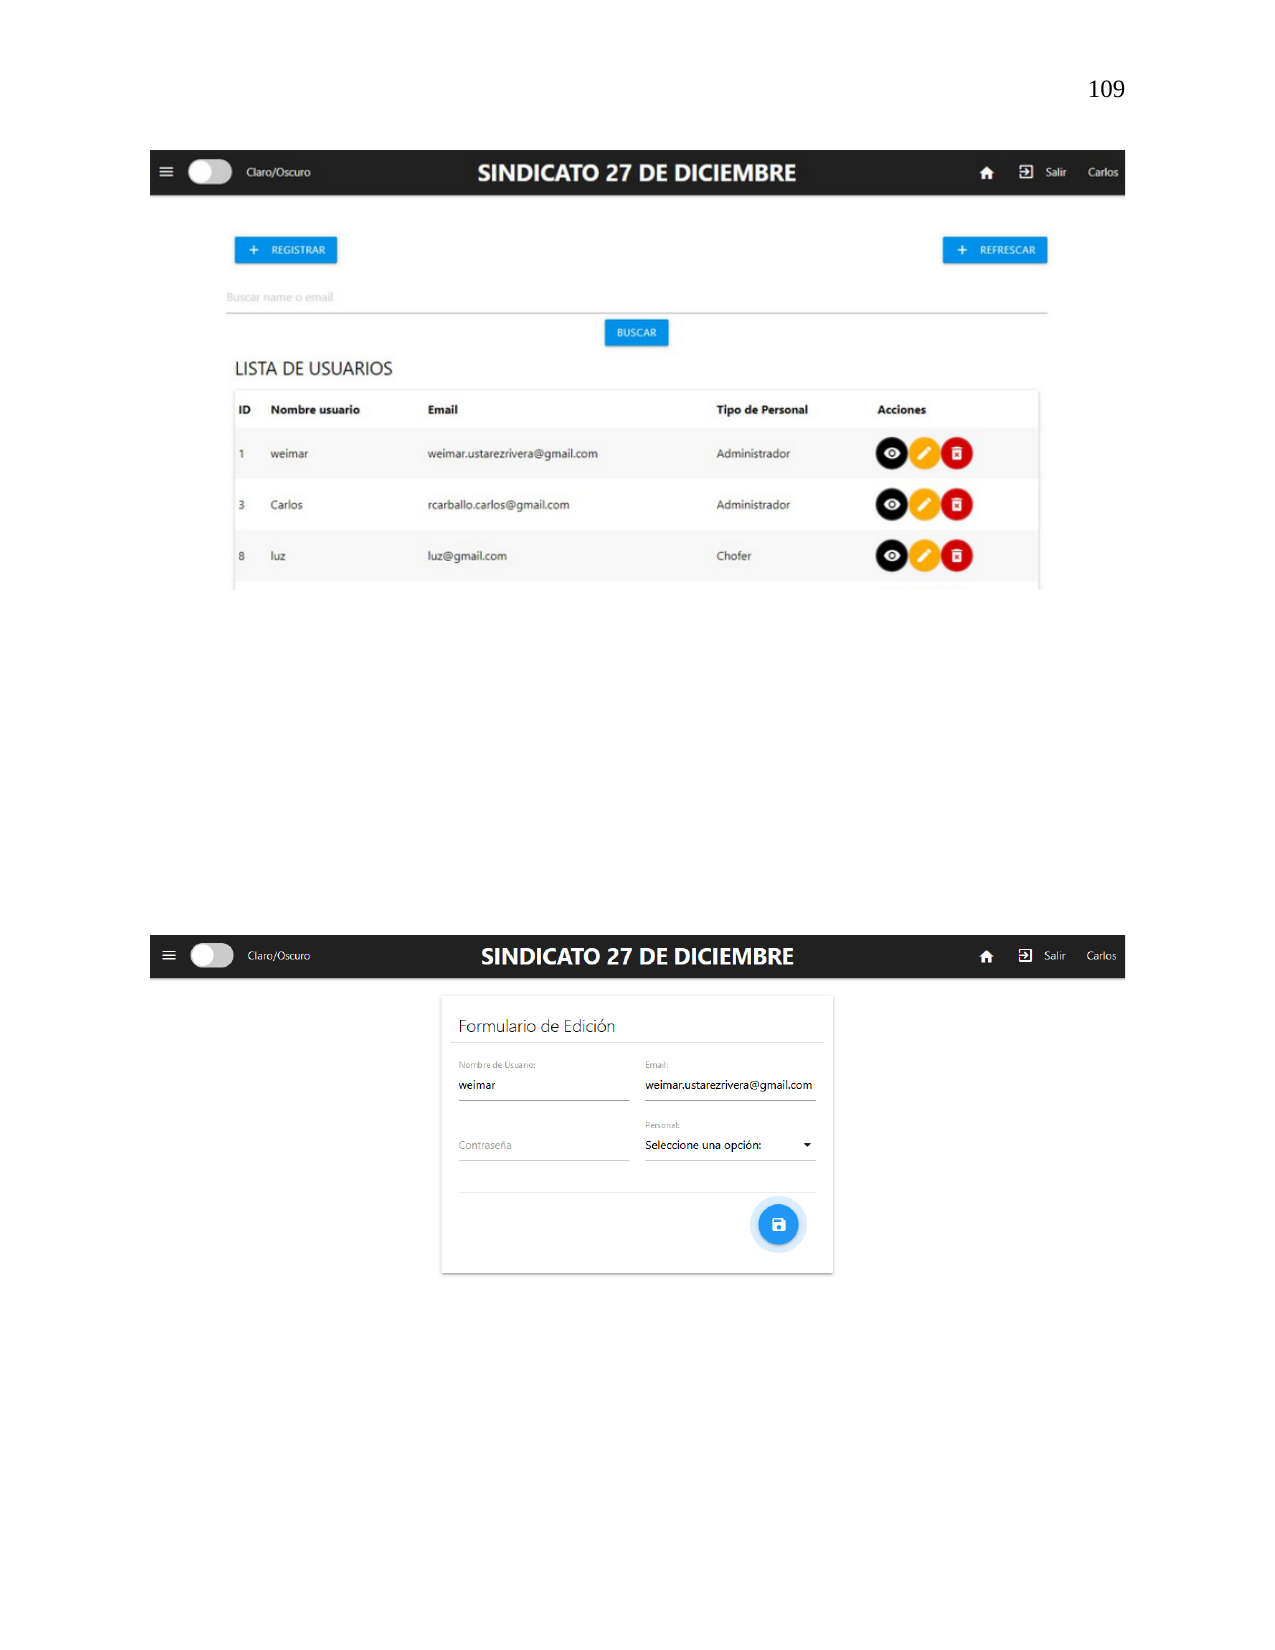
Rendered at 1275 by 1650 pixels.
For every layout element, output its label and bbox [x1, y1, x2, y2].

picture [150, 150, 1125, 590]
picture [150, 935, 1125, 1372]
